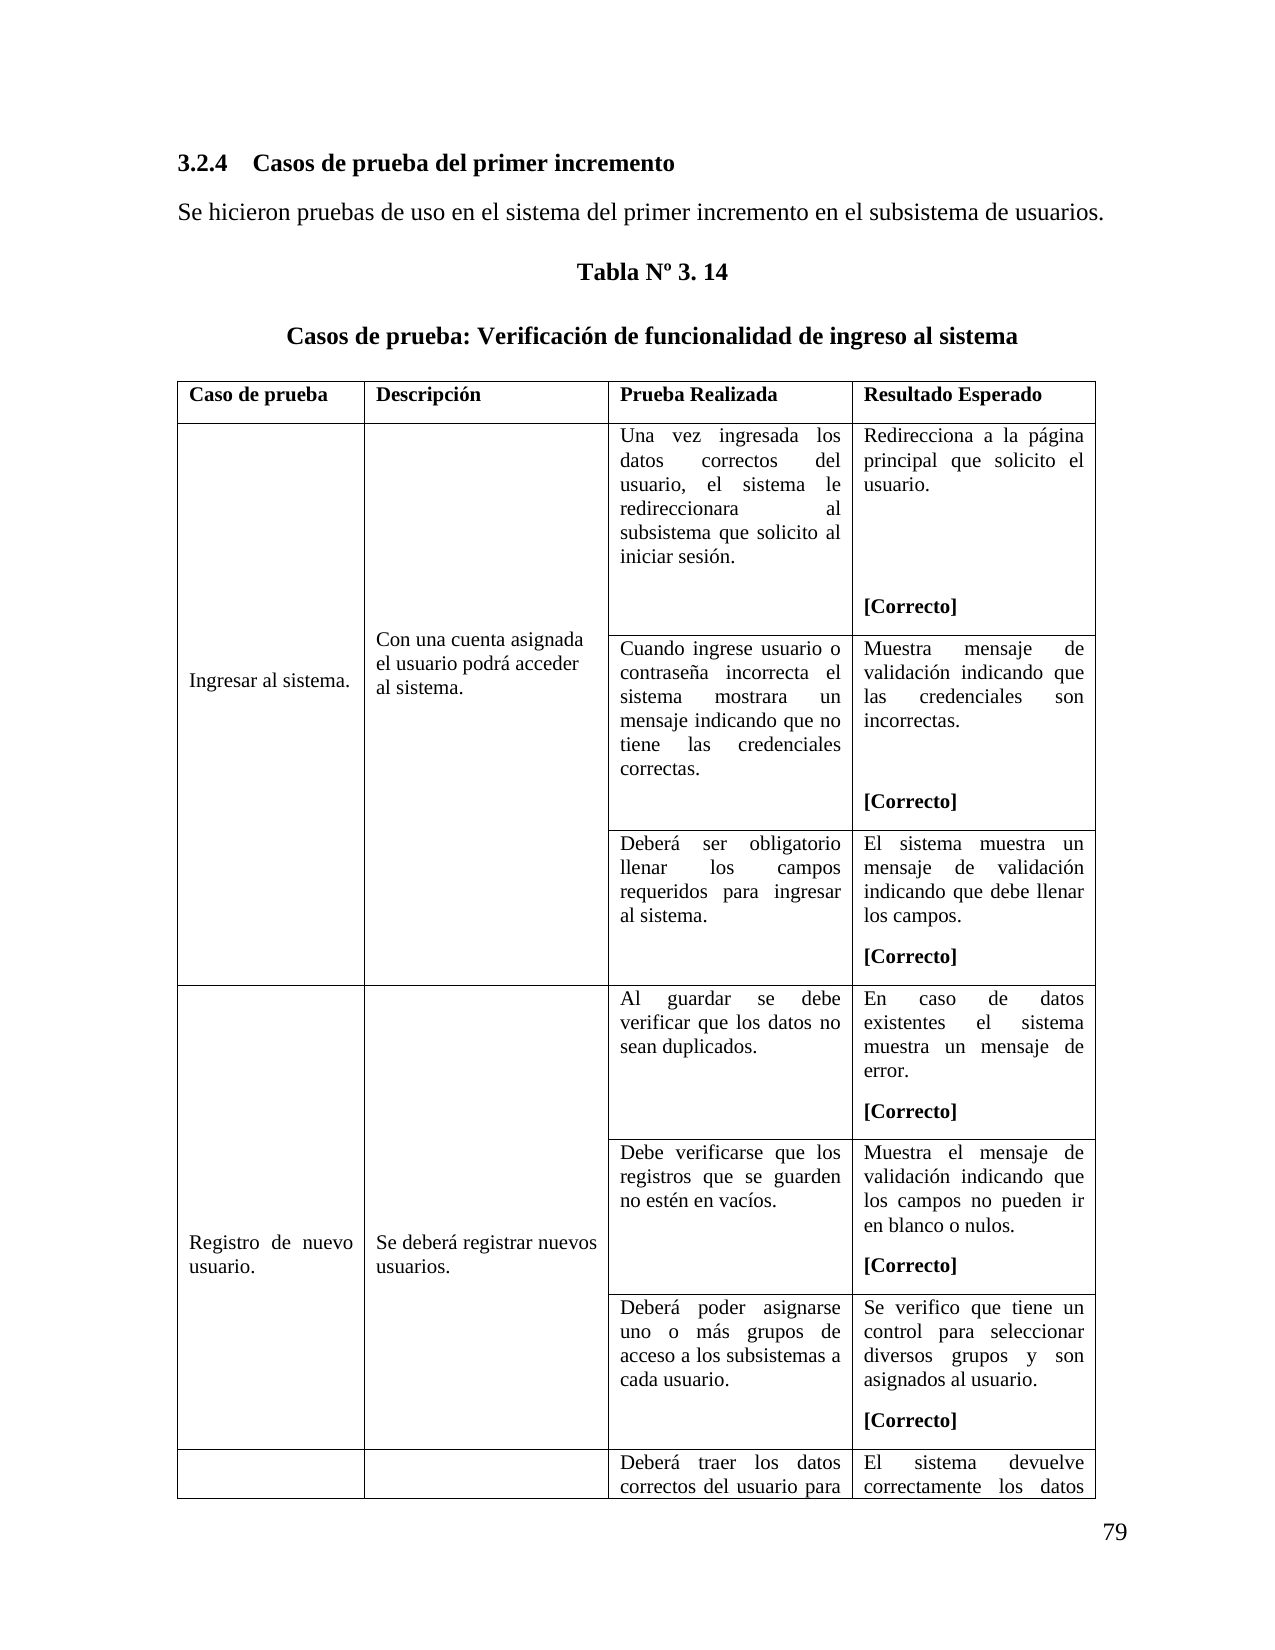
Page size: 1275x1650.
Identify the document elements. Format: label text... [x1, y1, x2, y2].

table_cell Una vez ingresada los datos correctos del usuario, el sistema le redireccionara al subsistema que solicito al iniciar sesión. [609, 424, 852, 634]
table_cell Deberá ser obligatorio llenar los campos requeridos para ingresar al sistema. [609, 831, 852, 984]
table_cell Con una cuenta asignada el usuario podrá acceder al sistema. [365, 424, 608, 984]
subtitle Casos de prueba del primer incremento [177, 148, 1127, 176]
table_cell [609, 1450, 852, 1498]
table_cell Registro de nuevo usuario. [178, 986, 364, 1449]
table_cell Deberá poder asignarse uno o más grupos de acceso a los subsistemas a cada usuario. [609, 1295, 852, 1449]
table_cell El sistema muestra un mensaje de validación indicando que debe llenar los campos. [Correcto] [853, 831, 1095, 984]
text Casos de prueba: Verificación de funcionalidad de ingreso al sistema [177, 321, 1127, 349]
table_header Resultado Esperado [853, 382, 1095, 422]
table_cell Redirecciona a la página principal que solicito el usuario. [Correcto] [853, 424, 1095, 634]
table_cell Cuando ingrese usuario o contraseña incorrecta el sistema mostrara un mensaje indicando que no tiene las credenciales correctas. [609, 636, 852, 830]
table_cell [178, 1450, 364, 1498]
table_header Descripción [365, 382, 608, 422]
table_cell En caso de datos existentes el sistema muestra un mensaje de error. [Correcto] [853, 986, 1095, 1139]
table_cell Muestra el mensaje de validación indicando que los campos no pueden ir en blanco o nulos. [Correcto] [853, 1140, 1095, 1294]
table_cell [365, 1450, 608, 1498]
table_cell Se verifico que tiene un control para seleccionar diversos grupos y son asignados al usuario. [Correcto] [853, 1295, 1095, 1449]
table_header Caso de prueba [178, 382, 364, 422]
table_cell Ingresar al sistema. [178, 424, 364, 984]
table_cell Muestra mensaje de validación indicando que las credenciales son incorrectas. [Correcto] [853, 636, 1095, 830]
table_header Prueba Realizada [609, 382, 852, 422]
text Tabla Nº 3. 14 [177, 257, 1127, 286]
table_cell Debe verificarse que los registros que se guarden no estén en vacíos. [609, 1140, 852, 1294]
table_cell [853, 1450, 1095, 1498]
text Se hicieron pruebas de uso en el sistema del primer incremento en el subsistema de usuarios. [177, 197, 1127, 226]
table_cell Se deberá registrar nuevos usuarios. [365, 986, 608, 1449]
table_cell Al guardar se debe verificar que los datos no sean duplicados. [609, 986, 852, 1139]
